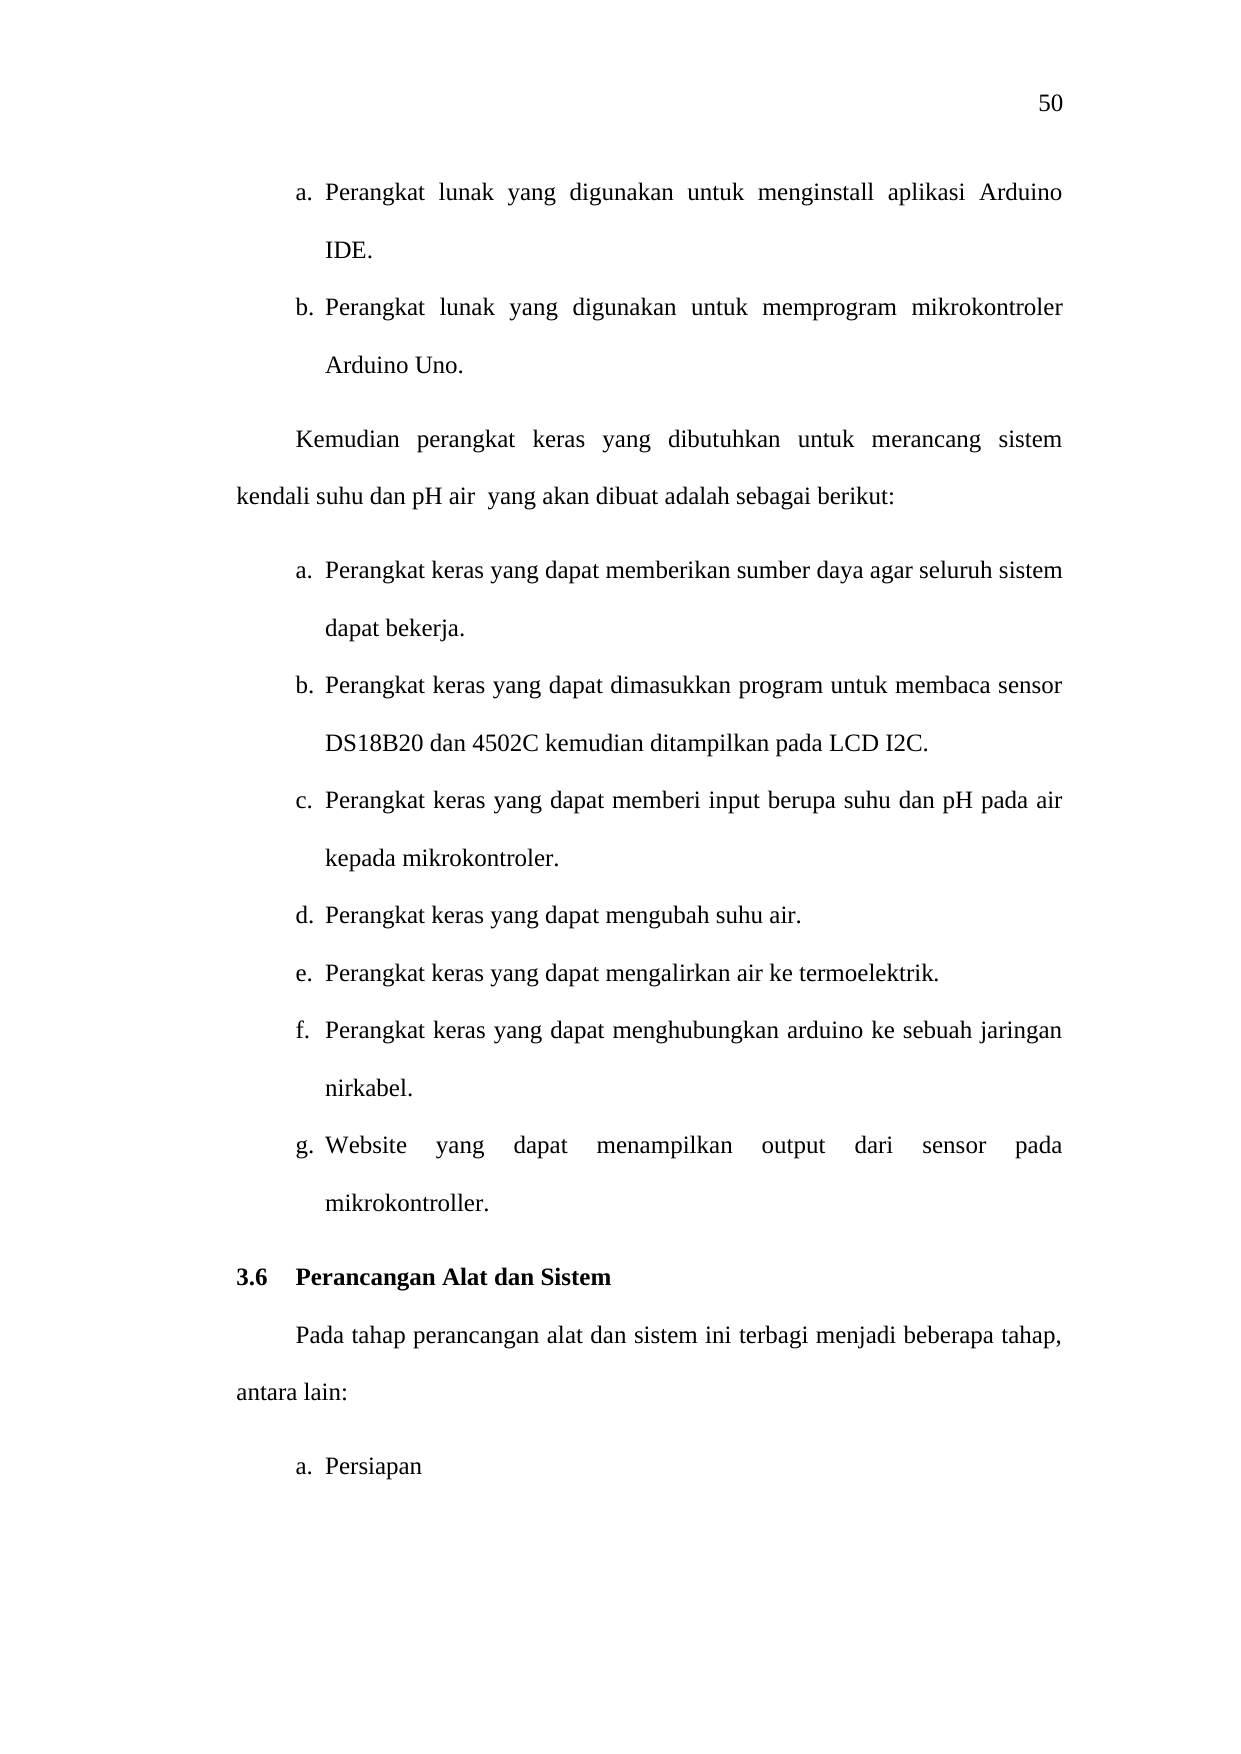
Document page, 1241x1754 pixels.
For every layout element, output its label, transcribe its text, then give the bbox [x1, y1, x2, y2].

text Kemudian perangkat keras yang dibutuhkan untuk merancang sistem kendali suhu dan pH air yang akan dibuat adalah sebagai berikut: [236, 424, 1063, 510]
list Perangkat lunak yang digunakan untuk memprogram mikrokontroler Arduino Uno. [295, 292, 1063, 378]
subtitle Perancangan Alat dan Sistem [236, 1262, 1063, 1291]
list Perangkat keras yang dapat mengalirkan air ke termoelektrik. [295, 958, 1063, 987]
list Perangkat lunak yang digunakan untuk menginstall aplikasi Arduino IDE. [295, 177, 1063, 263]
list Perangkat keras yang dapat memberikan sumber daya agar seluruh sistem dapat bekerja. [295, 556, 1063, 642]
list Perangkat keras yang dapat menghubungkan arduino ke sebuah jaringan nirkabel. [295, 1016, 1063, 1102]
list Perangkat keras yang dapat dimasukkan program untuk membaca sensor DS18B20 dan 4502C kemudian ditampilkan pada LCD I2C. [295, 671, 1063, 757]
list Perangkat keras yang dapat memberi input berupa suhu dan pH pada air kepada mikrokontroler. [295, 786, 1063, 872]
list Persiapan [295, 1451, 1063, 1480]
list Perangkat keras yang dapat mengubah suhu air. [295, 901, 1063, 929]
text Pada tahap perancangan alat dan sistem ini terbagi menjadi beberapa tahap, antara lain: [236, 1320, 1063, 1406]
list Website yang dapat menampilkan output dari sensor pada mikrokontroller. [295, 1131, 1063, 1217]
